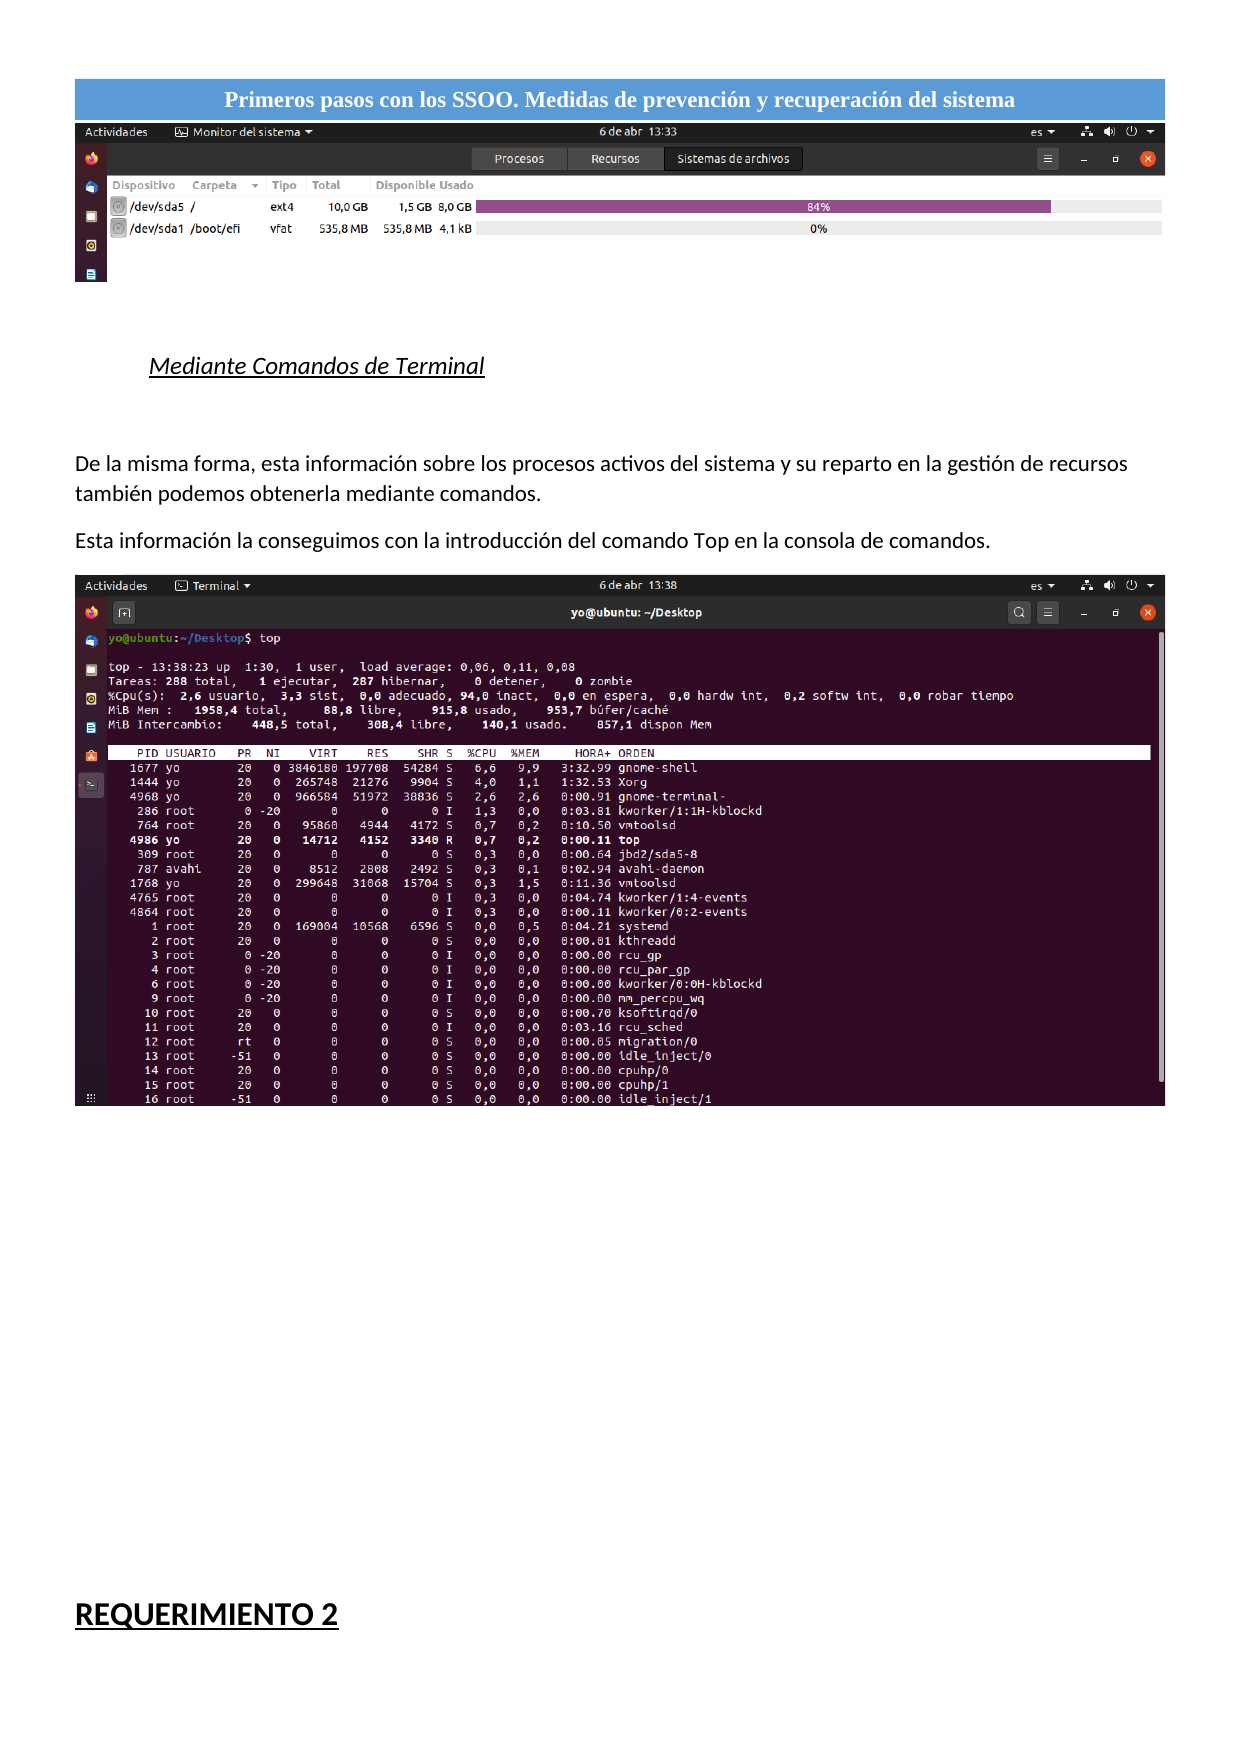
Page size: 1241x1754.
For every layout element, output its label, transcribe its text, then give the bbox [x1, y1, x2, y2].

text Esta información la conseguimos con la introducción del comando Top en la consola de comandos. [75, 526, 1165, 554]
picture [75, 573, 1166, 1106]
text De la misma forma, esta información sobre los procesos activos del sistema y su reparto en la gestión de recursos también podemos obtenerla mediante comandos. [75, 449, 1165, 507]
text Mediante Comandos de Terminal [75, 350, 1165, 380]
picture [75, 123, 1166, 282]
text REQUERIMIENTO 2 [75, 1593, 1165, 1634]
